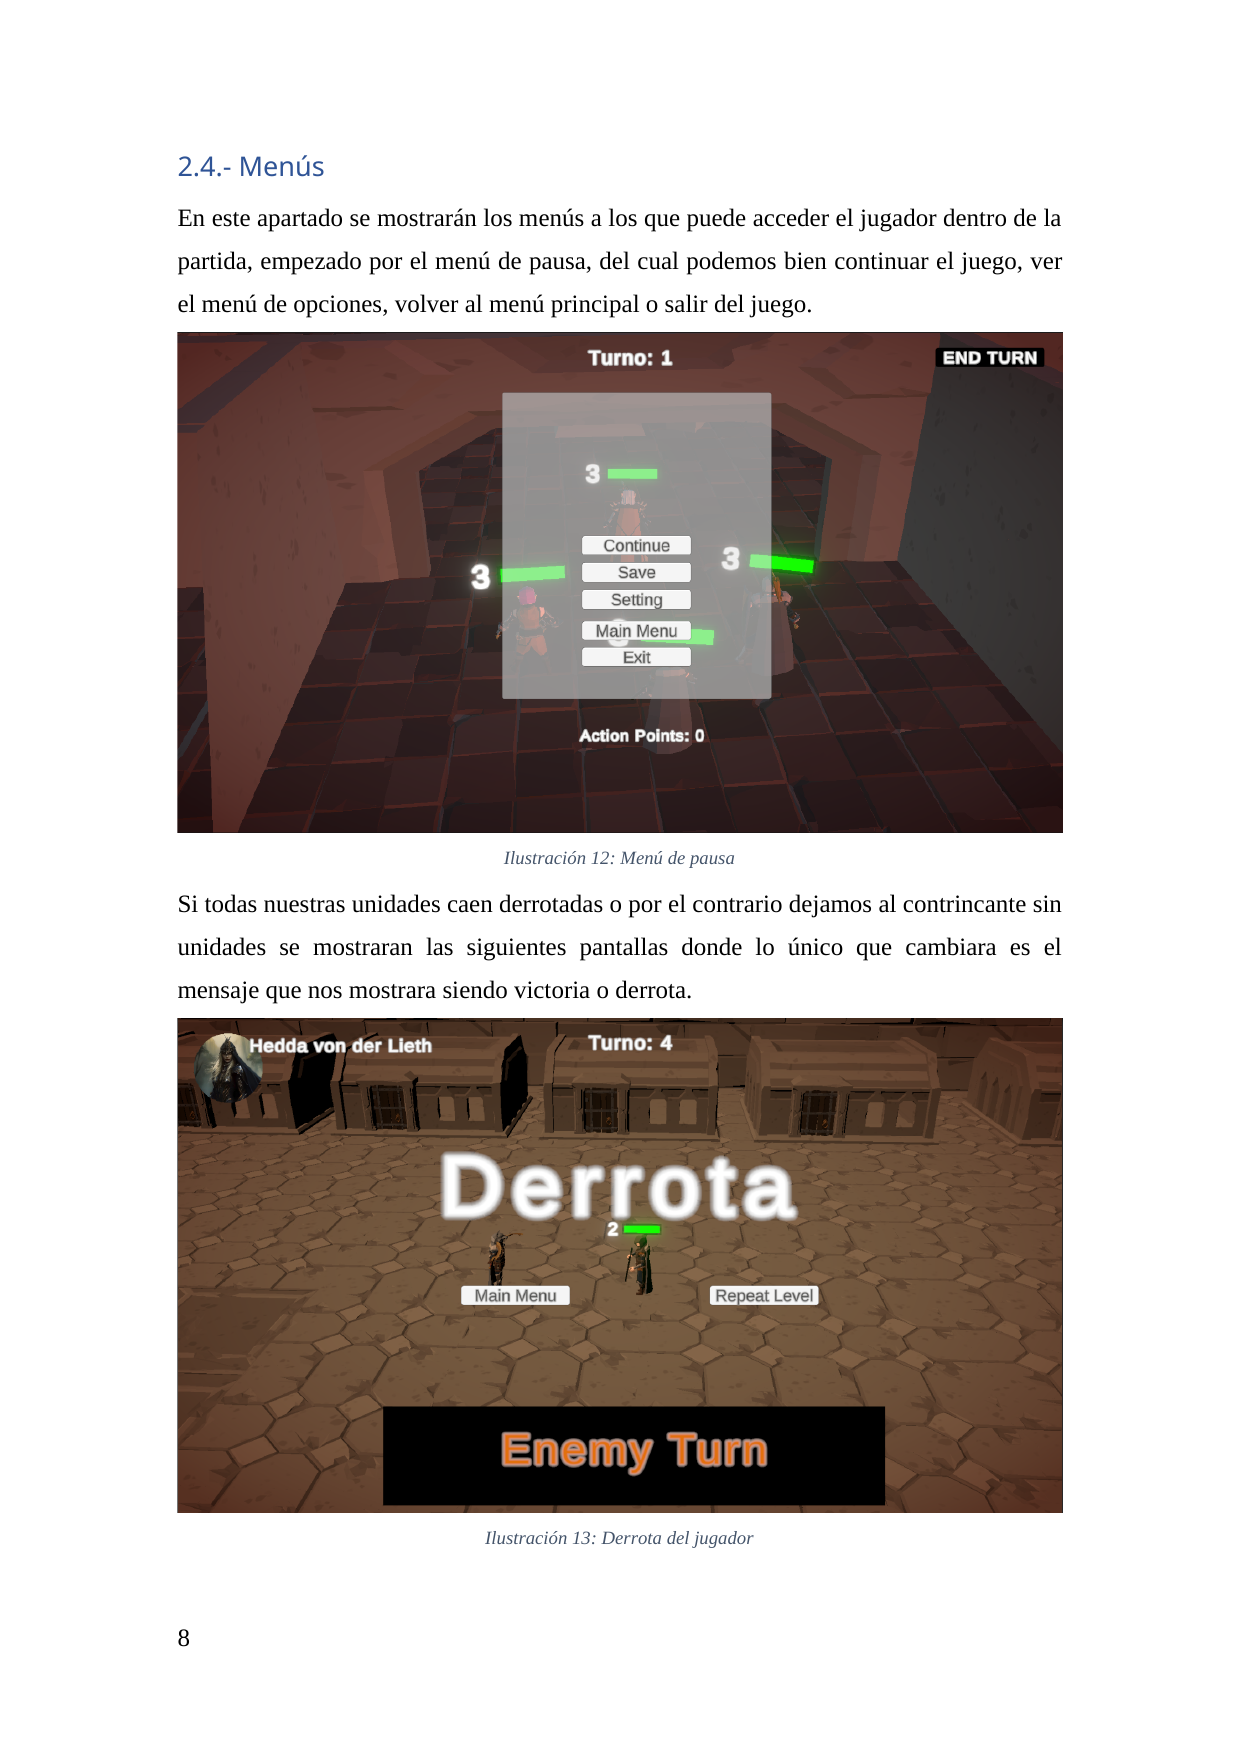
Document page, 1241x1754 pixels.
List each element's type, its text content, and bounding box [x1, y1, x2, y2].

picture [177, 332, 1063, 833]
subtitle 2.4.- Menús [177, 148, 1063, 184]
text Si todas nuestras unidades caen derrotadas o por el contrario dejamos al contrincante sin unidades se mostraran las siguientes pantallas donde lo único que cambiara es el mensaje que nos mostrara siendo victoria o derrota. [177, 889, 1063, 1004]
text En este apartado se mostrarán los menús a los que puede acceder el jugador dentro de la partida, empezado por el menú de pausa, del cual podemos bien continuar el juego, ver el menú de opciones, volver al menú principal o salir del juego. [177, 203, 1063, 318]
picture [177, 1018, 1063, 1513]
